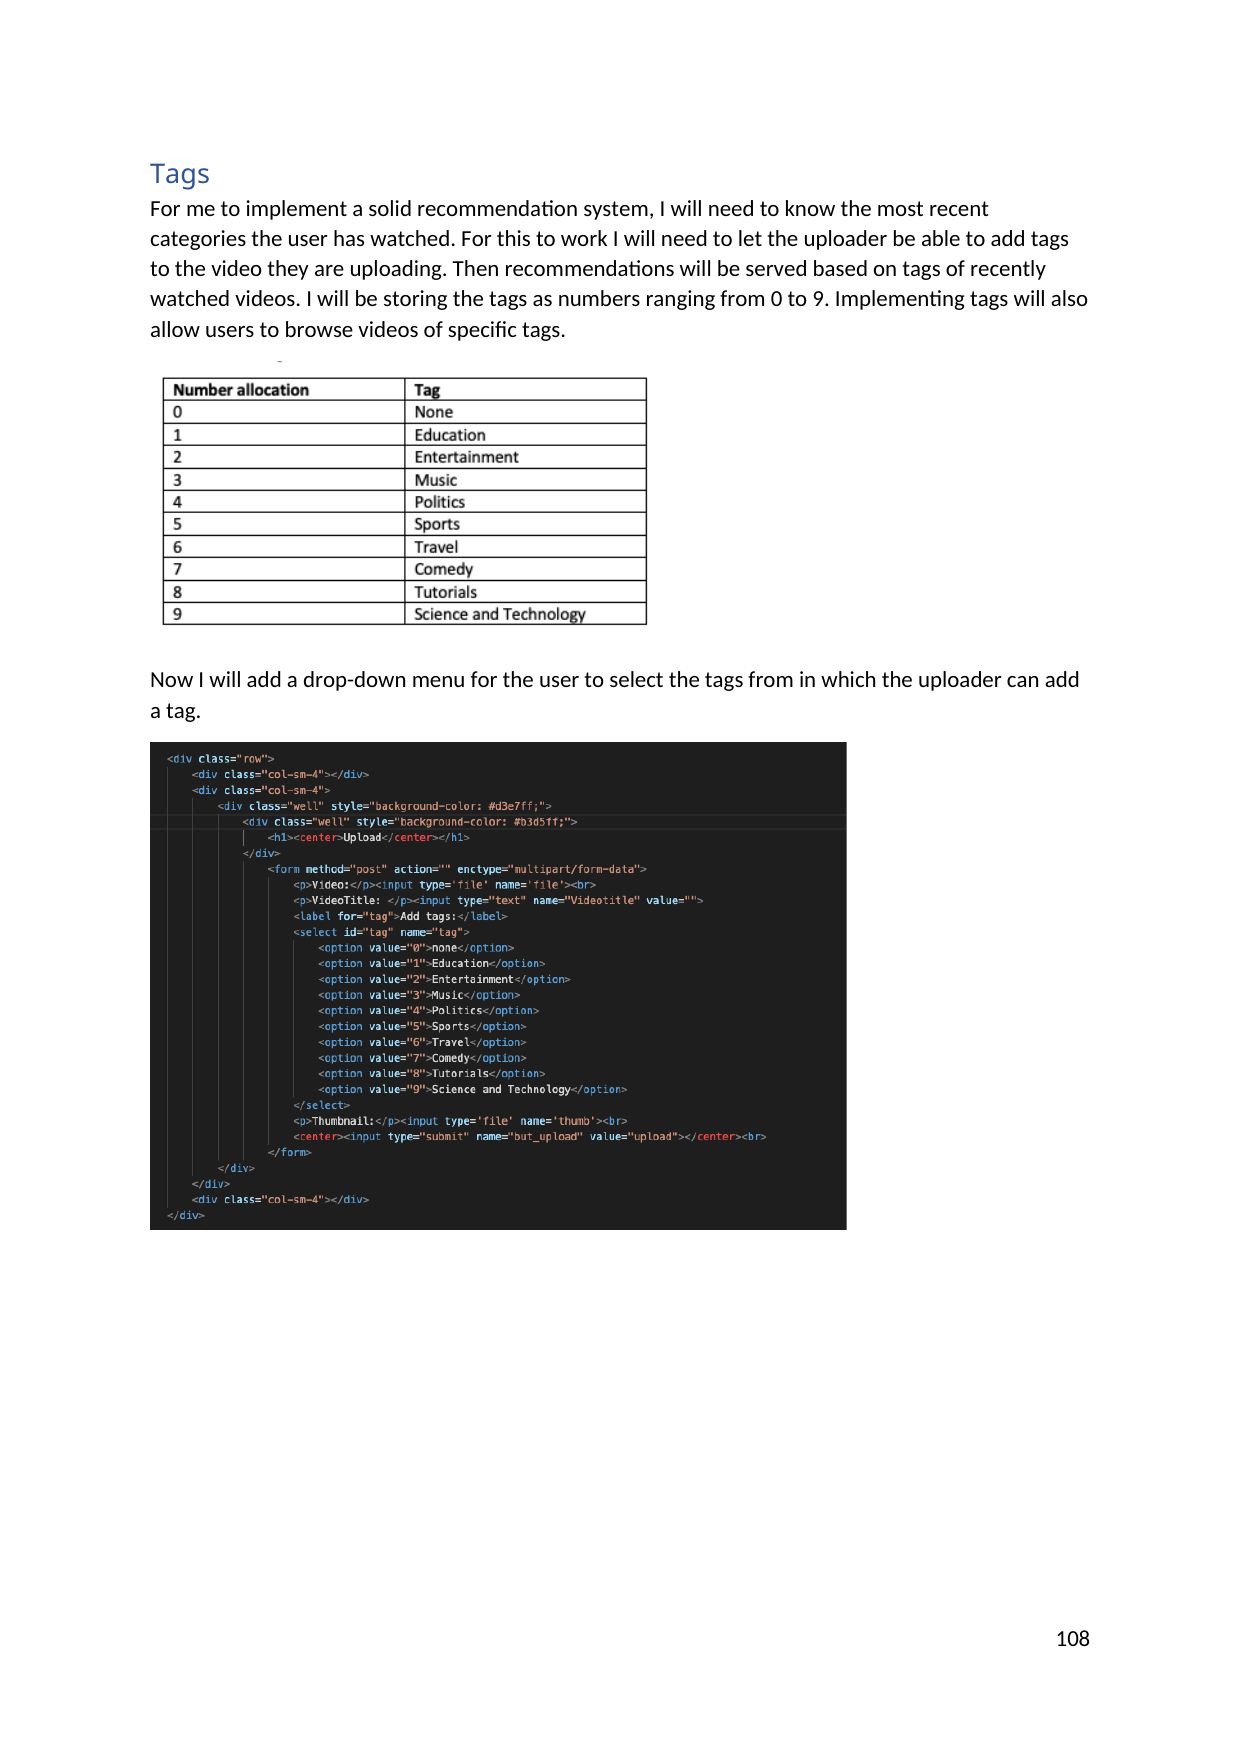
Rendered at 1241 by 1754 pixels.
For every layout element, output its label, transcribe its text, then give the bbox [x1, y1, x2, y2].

text Now I will add a drop-down menu for the user to select the tags from in which the uploader can add a tag. [150, 666, 1090, 724]
subtitle Tags [150, 154, 1090, 191]
text For me to implement a solid recommendation system, I will need to know the most recent categories the user has watched. For this to work I will need to let the uploader be able to add tags to the video they are uploading. Then recommendations will be served based on tags of recently watched videos. I will be storing the tags as numbers ranging from 0 to 9. Implementing tags will also allow users to browse videos of specific tags. [150, 194, 1090, 343]
picture [150, 361, 669, 647]
picture [150, 742, 847, 1230]
